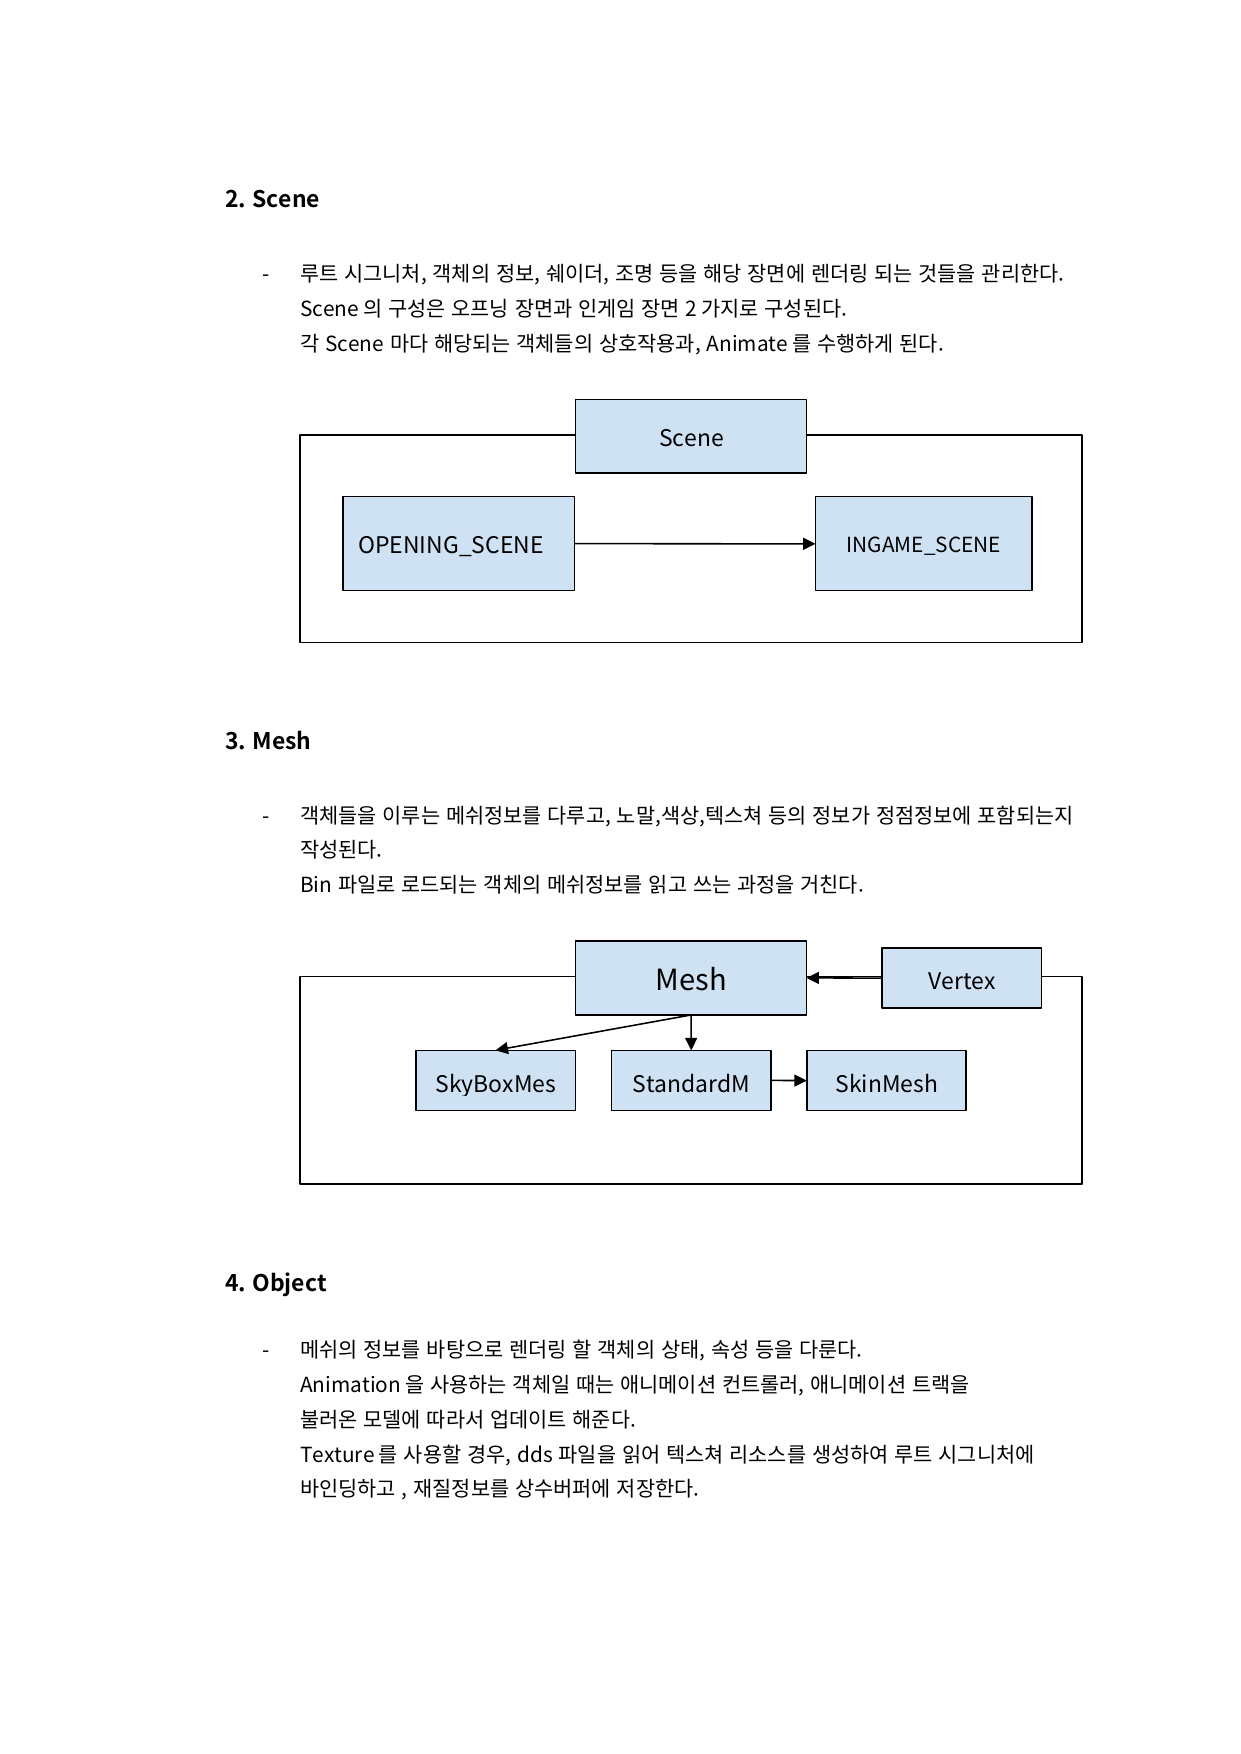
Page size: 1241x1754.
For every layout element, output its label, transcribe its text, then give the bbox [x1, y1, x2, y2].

text 각 Scene 마다 해당되는 객체들의 상호작용과, Animate를 수행하게 된다. [225, 327, 1090, 357]
text Scene의 구성은 오프닝 장면과 인게임 장면 2가지로 구성된다. [300, 292, 1090, 322]
text Texture를 사용할 경우, dds 파일을 읽어 텍스쳐 리소스를 생성하여 루트 시그니처에 바인딩하고 , 재질정보를 상수버퍼에 저장한다. [300, 1438, 1090, 1503]
text Bin 파일로 로드되는 객체의 메쉬정보를 읽고 쓰는 과정을 거친다. [225, 868, 1090, 899]
text Animation을 사용하는 객체일 때는 애니메이션 컨트롤러, 애니메이션 트랙을 [300, 1368, 1090, 1399]
list 메쉬의 정보를 바탕으로 렌더링 할 객체의 상태, 속성 등을 다룬다. [262, 1334, 1090, 1364]
text 불러온 모델에 따라서 업데이트 해준다. [300, 1403, 1090, 1433]
list 루트 시그니처, 객체의 정보, 쉐이더, 조명 등을 해당 장면에 렌더링 되는 것들을 관리한다. [262, 257, 1090, 288]
text 4. Object [225, 1264, 1090, 1298]
list 객체들을 이루는 메쉬정보를 다루고, 노말,색상,텍스쳐 등의 정보가 정점정보에 포함되는지 작성된다. [262, 799, 1090, 864]
text 3. Mesh [225, 723, 1090, 756]
text 2. Scene [225, 181, 1090, 214]
